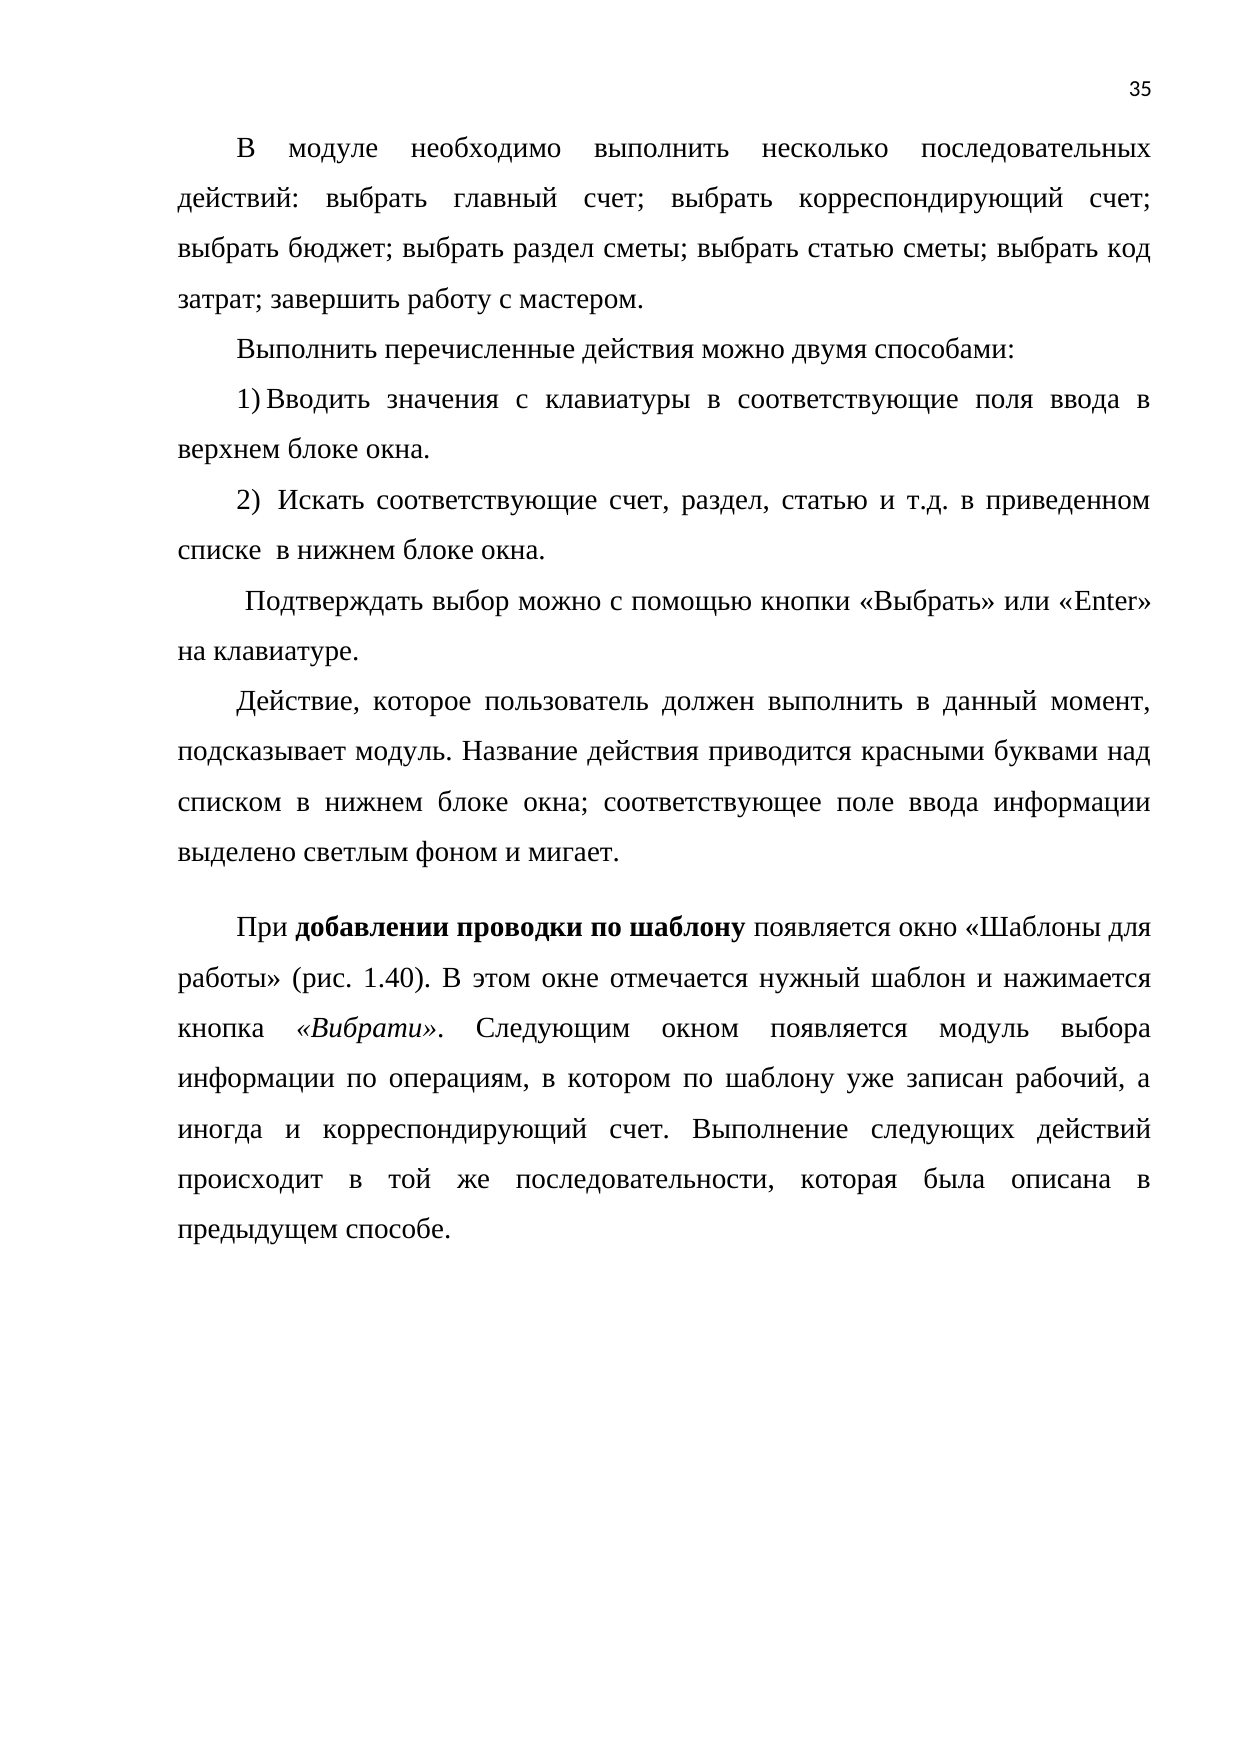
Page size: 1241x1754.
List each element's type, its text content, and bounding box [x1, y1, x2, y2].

list Вводить значения с клавиатуры в соответствующие поля ввода в верхнем блоке окна. [177, 381, 1152, 465]
text Выполнить перечисленные действия можно двумя способами: [177, 331, 1152, 364]
text Действие, которое пользователь должен выполнить в данный момент, подсказывает модуль. Название действия приводится красными буквами над списком в нижнем блоке окна; соответствующее поле ввода информации выделено светлым фоном и мигает. [177, 683, 1152, 868]
text Подтверждать выбор можно с помощью кнопки «Выбрать» или «Enter» на клавиатуре. [177, 583, 1152, 666]
list Искать соответствующие счет, раздел, статью и т.д. в приведенном списке в нижнем блоке окна. [177, 482, 1152, 566]
text В модуле необходимо выполнить несколько последовательных действий: выбрать главный счет; выбрать корреспондирующий счет; выбрать бюджет; выбрать раздел сметы; выбрать статью сметы; выбрать код затрат; завершить работу с мастером. [177, 130, 1152, 314]
text При добавлении проводки по шаблону появляется окно «Шаблоны для работы» (рис. 1.40). В этом окне отмечается нужный шаблон и нажимается кнопка «Вибрати». Следующим окном появляется модуль выбора информации по операциям, в котором по шаблону уже записан рабочий, а иногда и корреспондирующий счет. Выполнение следующих действий происходит в той же последовательности, которая была описана в предыдущем способе. [177, 909, 1152, 1245]
